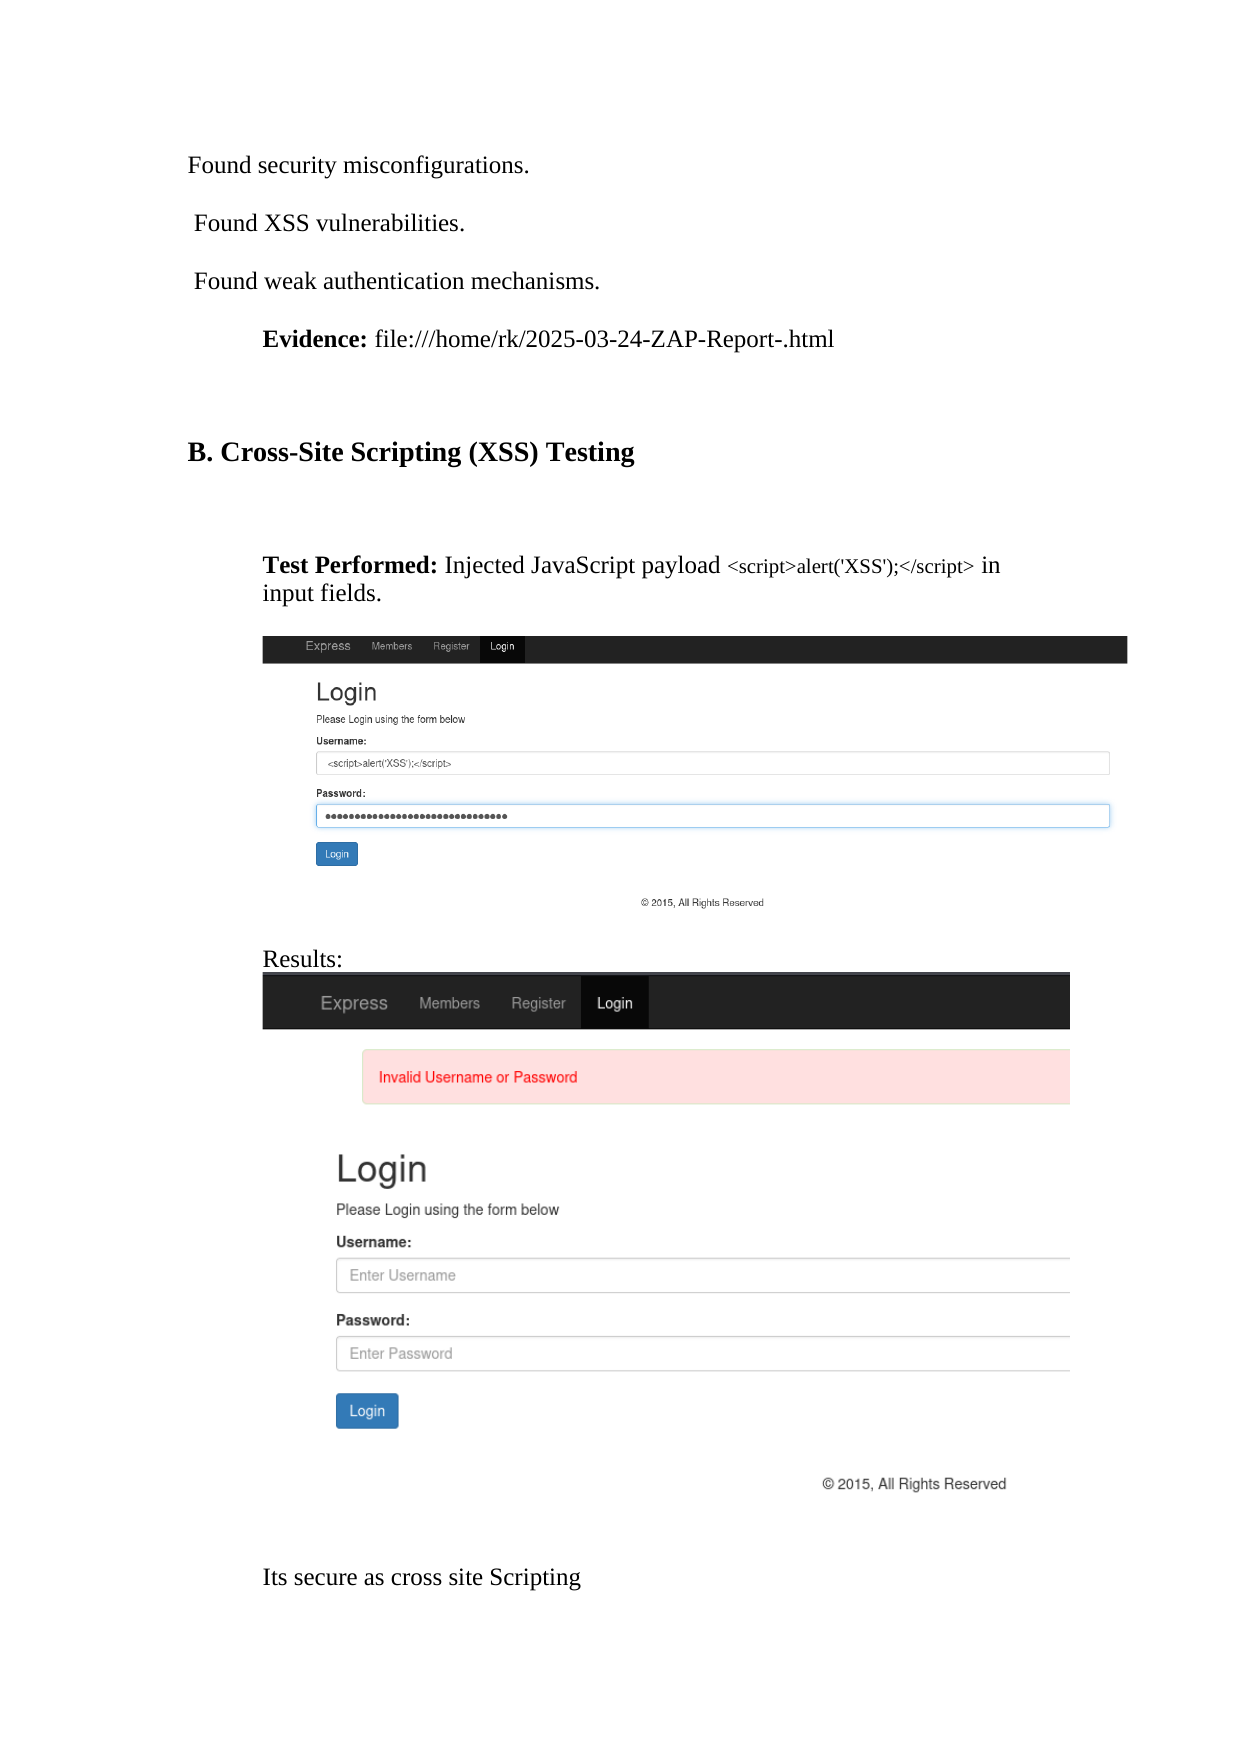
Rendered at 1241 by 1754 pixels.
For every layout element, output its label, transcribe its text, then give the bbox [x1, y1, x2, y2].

picture [262, 636, 1128, 915]
text Found weak authentication mechanisms. [187, 266, 1053, 294]
text Results: [262, 944, 1053, 972]
text Found security misconfigurations. [187, 150, 1053, 179]
text Evidence: file:///home/rk/2025-03-24-ZAP-Report-.html [262, 324, 1053, 352]
subtitle B. Cross-Site Scripting (XSS) Testing [187, 435, 1053, 467]
text Test Performed: Injected JavaScript payload <script>alert('XSS');</script> in input fields. [262, 550, 1053, 607]
text Found XSS vulnerabilities. [187, 208, 1053, 237]
picture [262, 972, 1070, 1533]
text Its secure as cross site Scripting [262, 1562, 1053, 1591]
